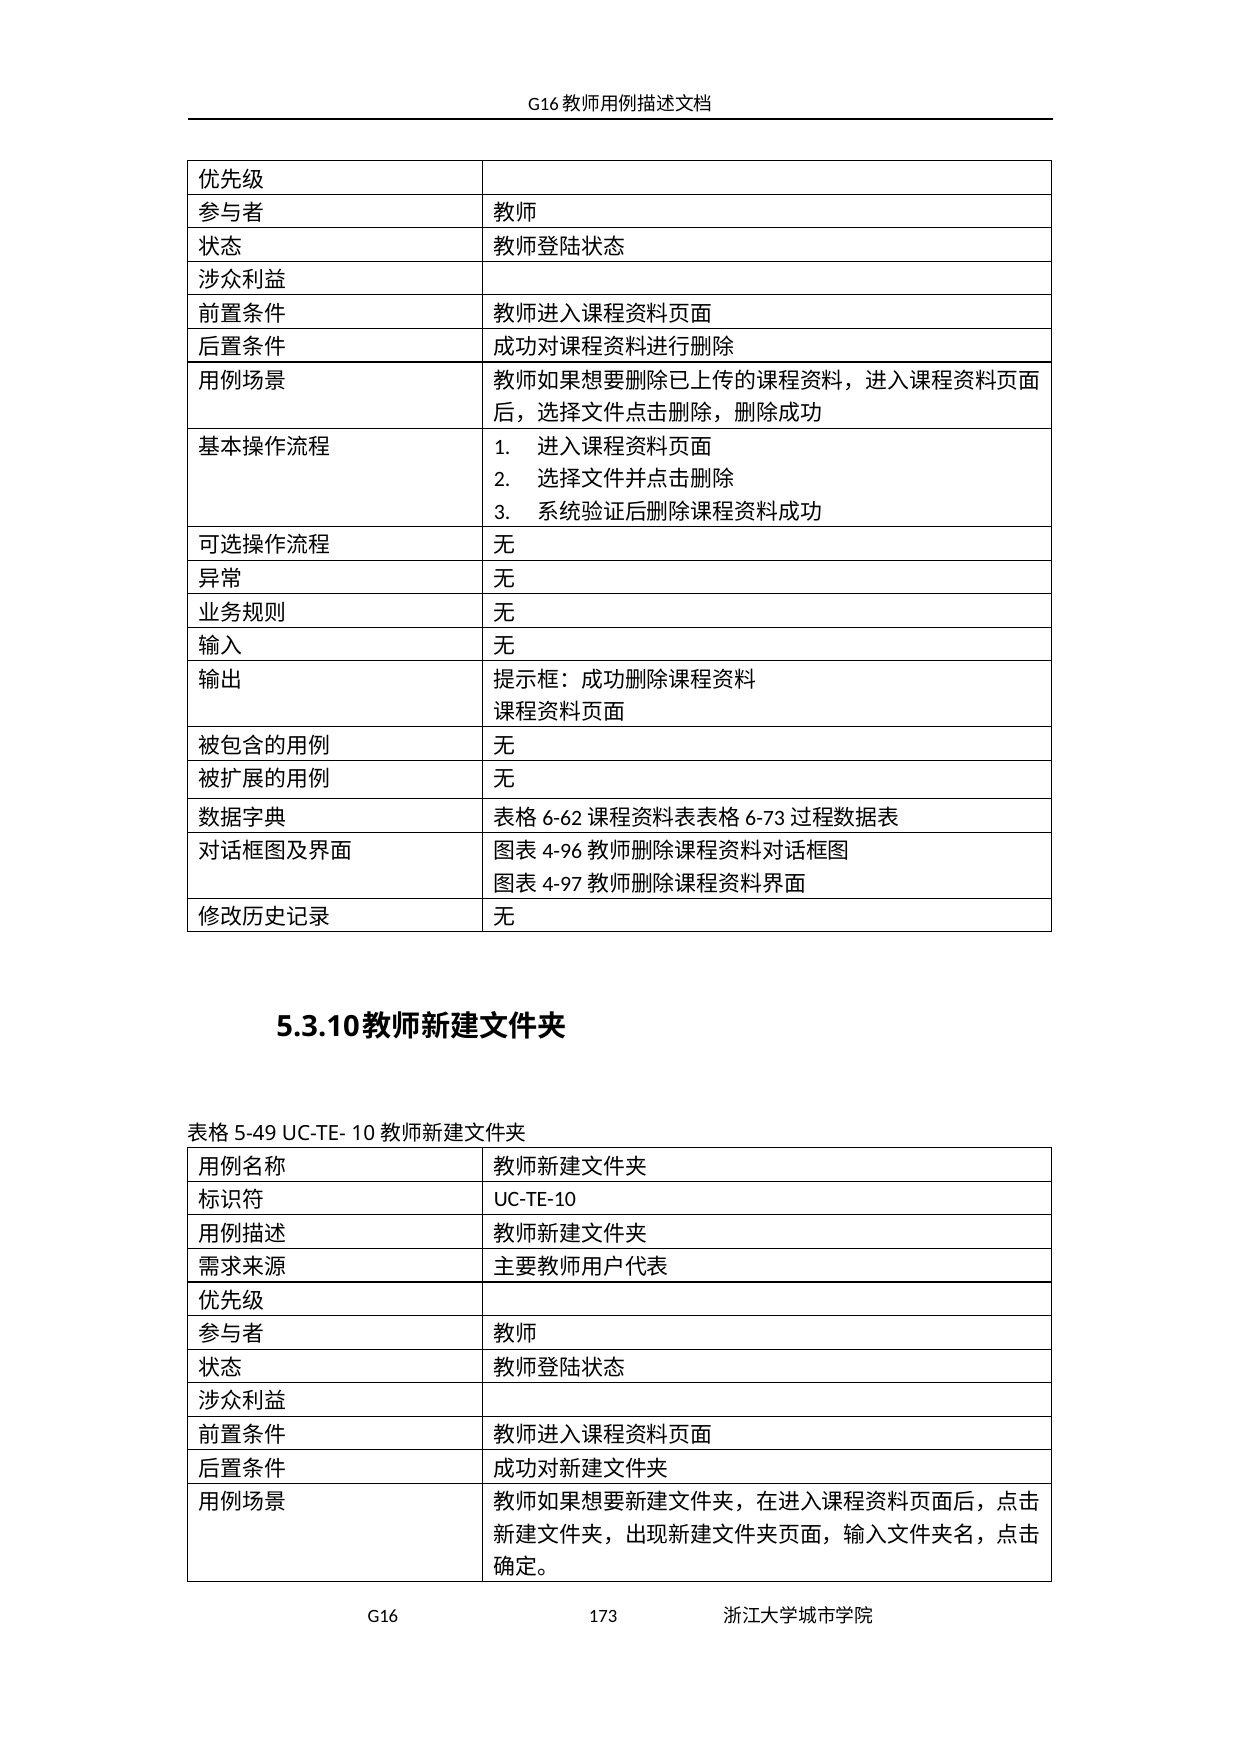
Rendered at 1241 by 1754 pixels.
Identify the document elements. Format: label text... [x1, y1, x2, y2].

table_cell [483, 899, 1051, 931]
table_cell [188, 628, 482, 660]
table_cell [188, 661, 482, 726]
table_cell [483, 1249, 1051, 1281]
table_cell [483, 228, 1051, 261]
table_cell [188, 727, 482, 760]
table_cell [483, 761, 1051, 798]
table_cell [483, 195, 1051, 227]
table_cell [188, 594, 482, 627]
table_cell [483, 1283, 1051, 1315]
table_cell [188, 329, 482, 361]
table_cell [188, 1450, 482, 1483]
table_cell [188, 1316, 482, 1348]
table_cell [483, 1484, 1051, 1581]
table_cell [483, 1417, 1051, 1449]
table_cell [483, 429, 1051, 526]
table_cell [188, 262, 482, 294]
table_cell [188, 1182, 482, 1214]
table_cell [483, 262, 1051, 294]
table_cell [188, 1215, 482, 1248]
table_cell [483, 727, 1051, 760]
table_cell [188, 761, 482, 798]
text 表格 5-49 UC-TE- 教师新建文件夹 [187, 1115, 1053, 1147]
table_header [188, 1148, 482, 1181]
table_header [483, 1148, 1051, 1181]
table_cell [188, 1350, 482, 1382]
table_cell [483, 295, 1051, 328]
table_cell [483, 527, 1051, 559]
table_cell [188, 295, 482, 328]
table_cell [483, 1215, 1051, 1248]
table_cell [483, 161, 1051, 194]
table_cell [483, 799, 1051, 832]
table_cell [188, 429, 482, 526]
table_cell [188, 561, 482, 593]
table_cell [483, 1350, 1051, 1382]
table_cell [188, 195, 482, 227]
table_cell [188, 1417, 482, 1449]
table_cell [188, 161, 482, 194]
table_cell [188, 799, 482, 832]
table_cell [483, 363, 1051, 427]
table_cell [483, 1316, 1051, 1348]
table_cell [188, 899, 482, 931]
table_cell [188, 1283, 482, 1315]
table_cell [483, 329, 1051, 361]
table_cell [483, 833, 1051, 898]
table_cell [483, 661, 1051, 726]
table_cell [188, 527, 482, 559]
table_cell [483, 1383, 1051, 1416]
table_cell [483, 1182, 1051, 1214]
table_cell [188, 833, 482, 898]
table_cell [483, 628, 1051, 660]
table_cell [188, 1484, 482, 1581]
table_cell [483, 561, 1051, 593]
subtitle 教师新建文件夹 [276, 992, 1053, 1057]
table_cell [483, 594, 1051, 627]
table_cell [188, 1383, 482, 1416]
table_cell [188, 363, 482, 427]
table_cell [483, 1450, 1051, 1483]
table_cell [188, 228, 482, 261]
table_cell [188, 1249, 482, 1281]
